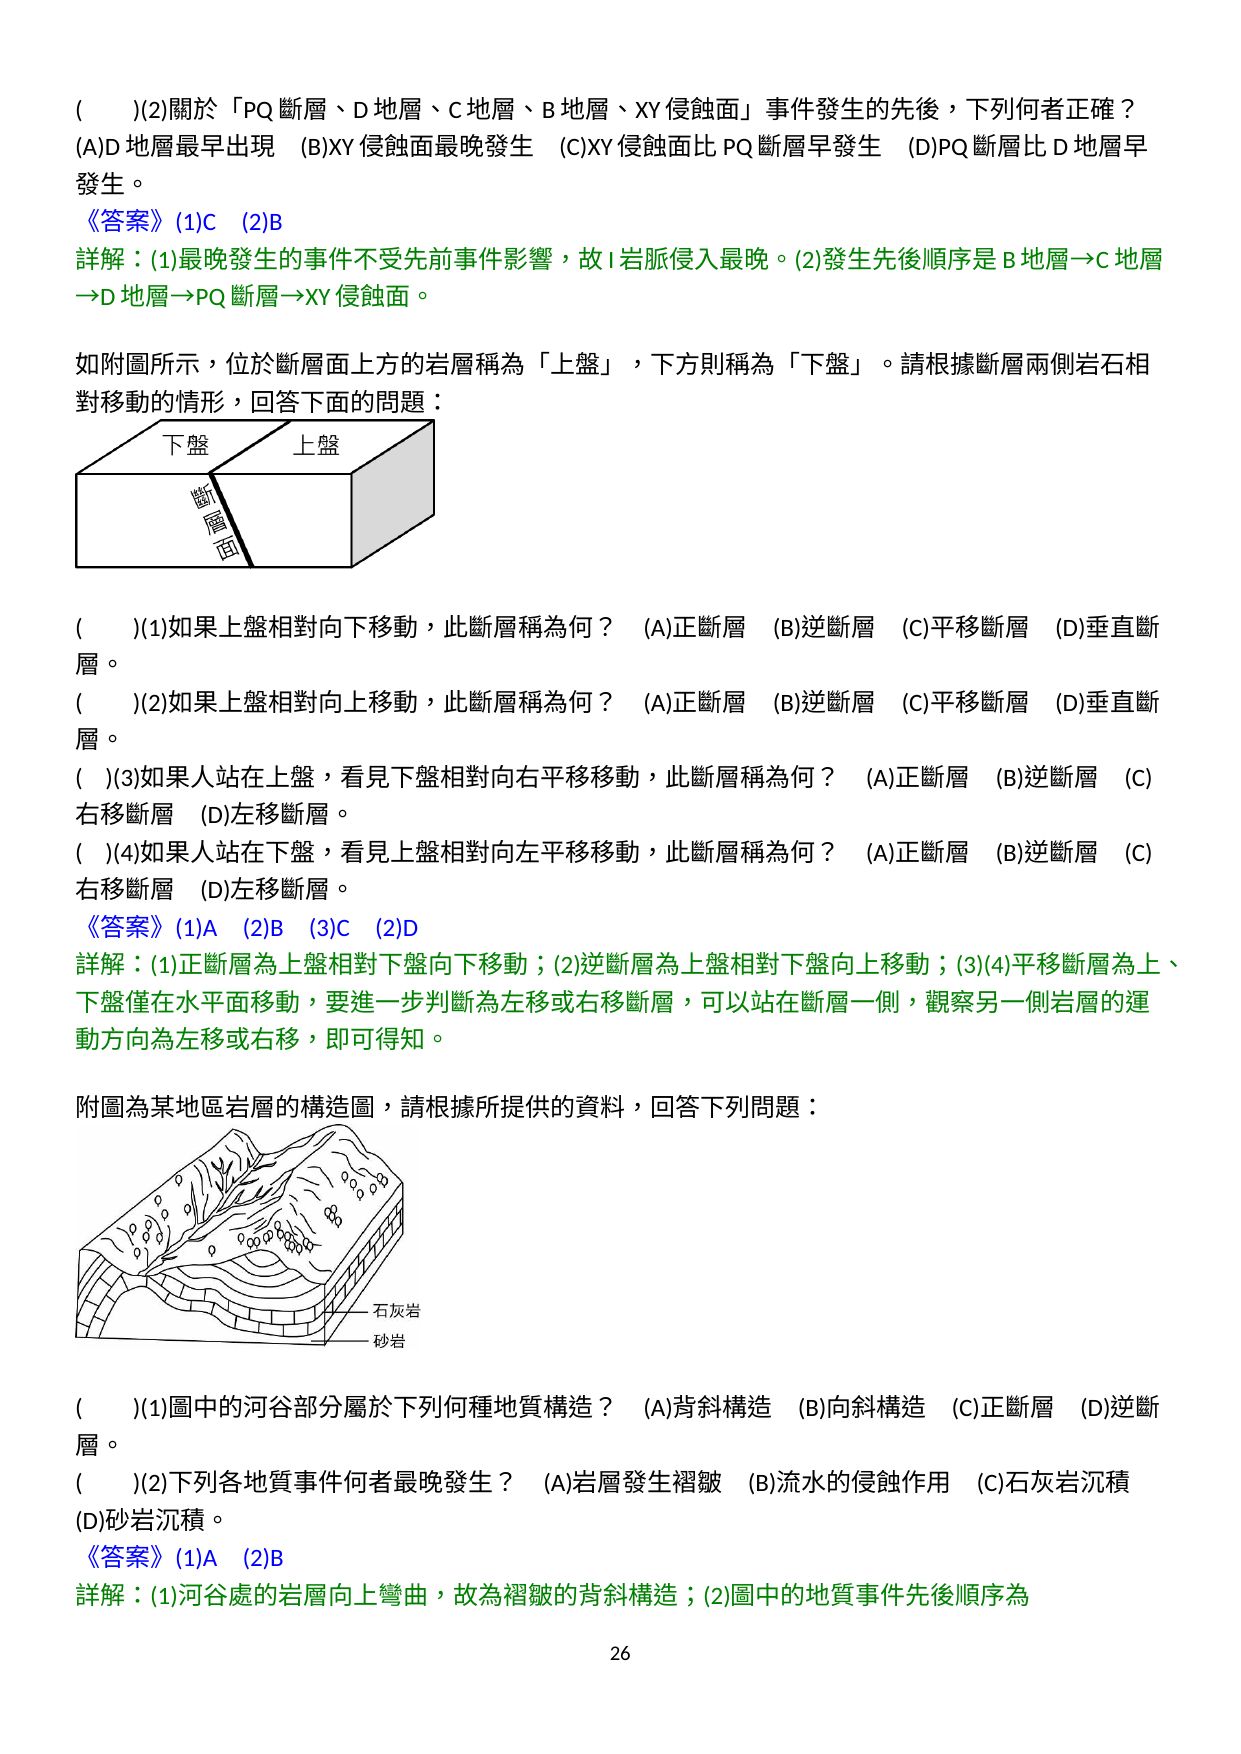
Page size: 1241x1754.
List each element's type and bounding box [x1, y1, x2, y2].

picture [75, 1124, 421, 1350]
picture [75, 419, 435, 585]
